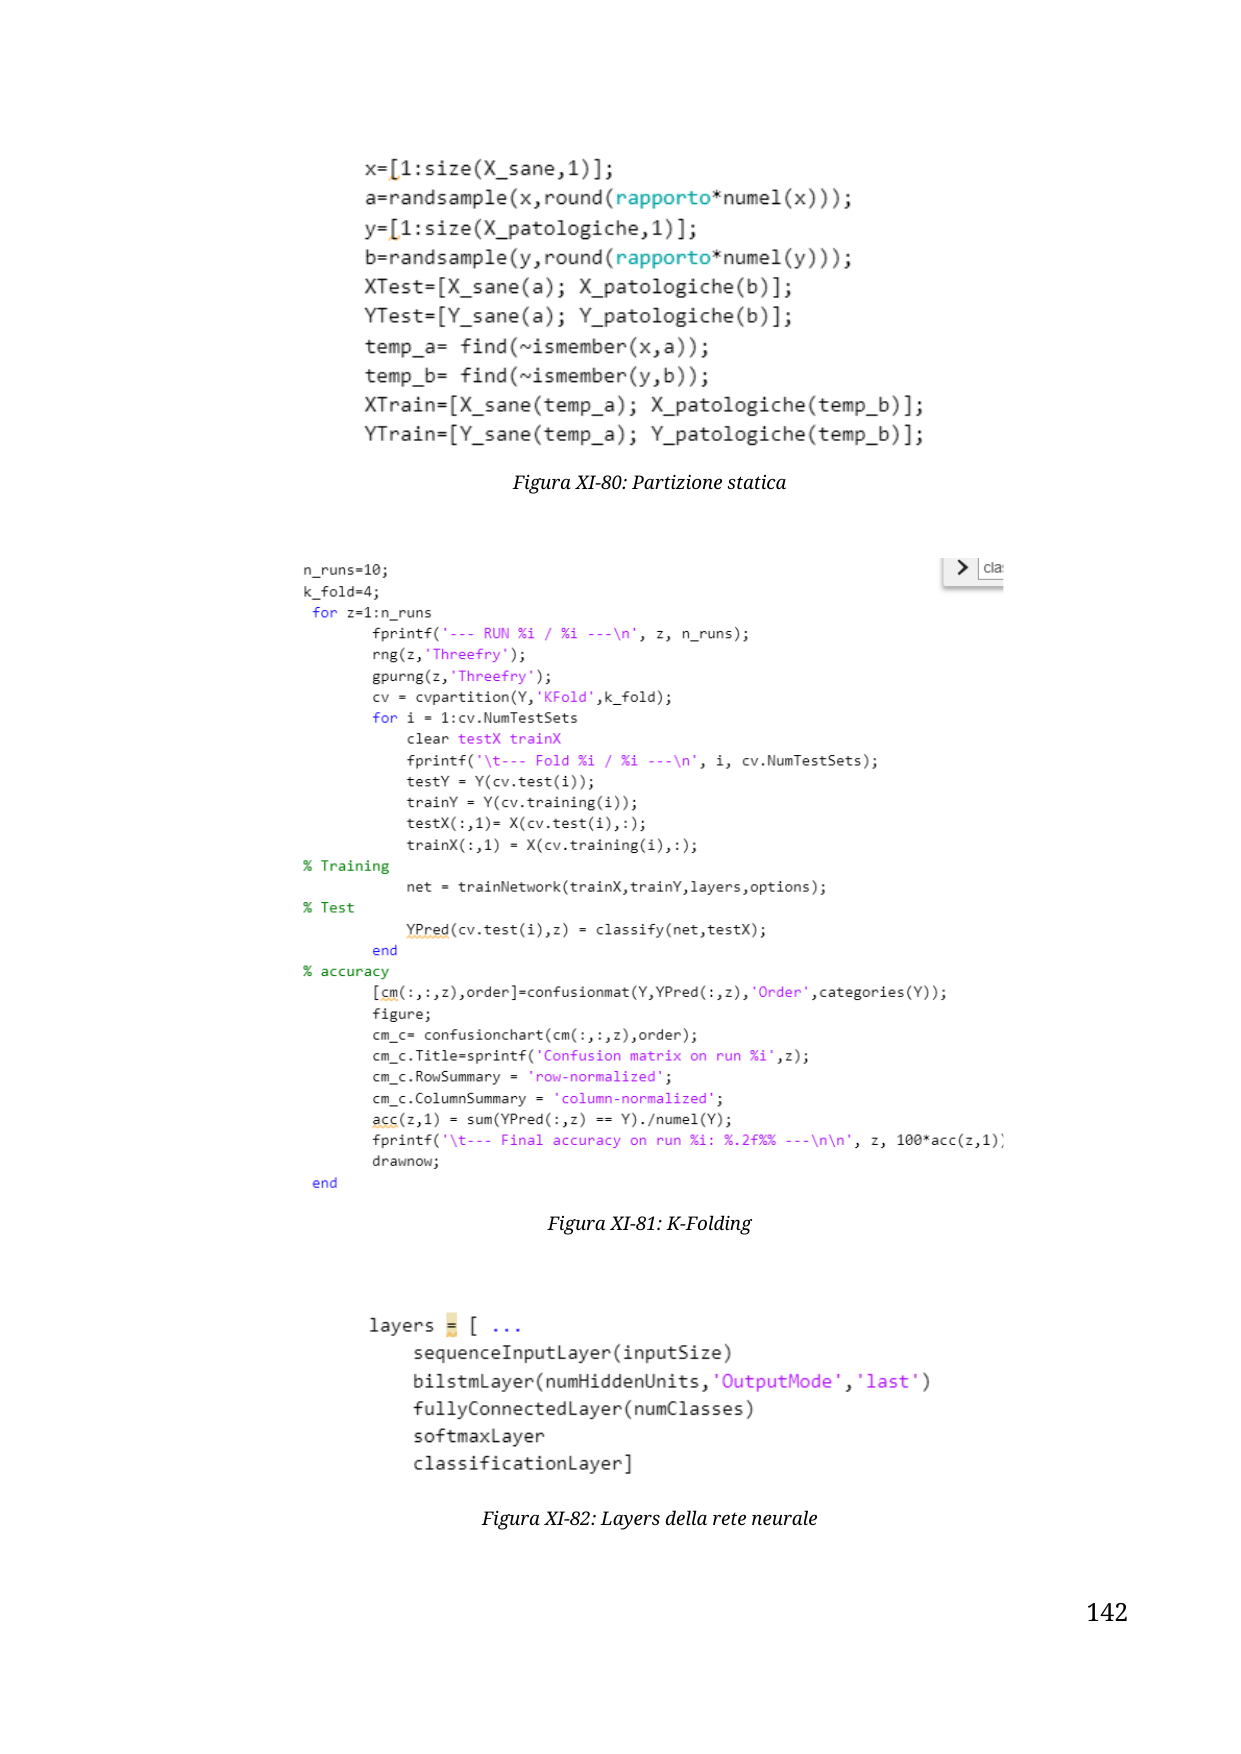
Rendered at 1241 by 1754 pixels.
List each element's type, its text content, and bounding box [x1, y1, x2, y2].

picture [354, 150, 945, 457]
picture [354, 1300, 945, 1493]
picture [296, 558, 1004, 1194]
